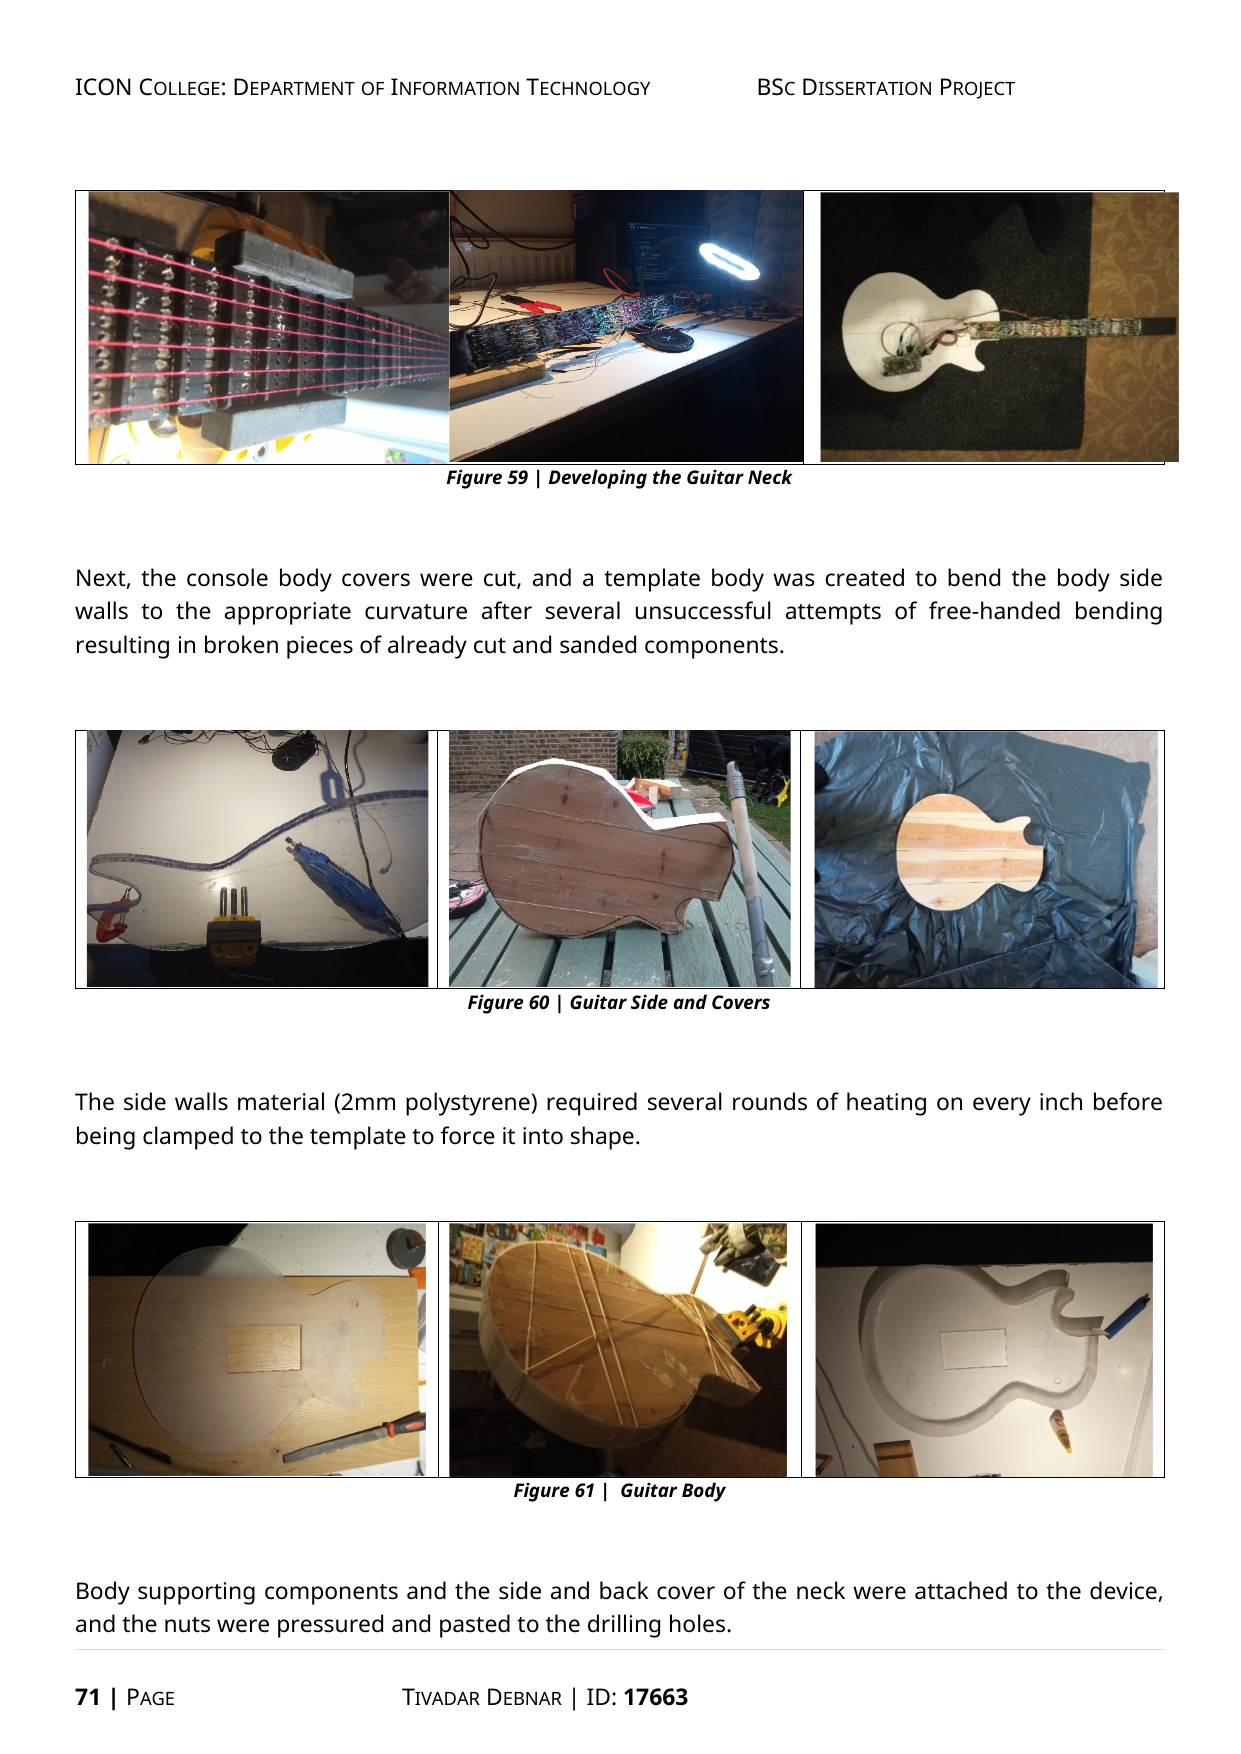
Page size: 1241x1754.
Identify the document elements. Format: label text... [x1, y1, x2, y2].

table_header [801, 731, 814, 988]
text Figure 60 | Guitar Side and Covers [75, 989, 1165, 1015]
picture [89, 1224, 425, 1476]
picture [86, 730, 429, 987]
text Figure 61 | Guitar Body [75, 1478, 1165, 1503]
picture [449, 730, 791, 987]
picture [816, 1224, 1152, 1477]
picture [815, 732, 1157, 988]
table_header [76, 731, 437, 988]
table_header [802, 1222, 1164, 1477]
picture [821, 193, 1178, 462]
table_header [439, 1222, 801, 1477]
text Body supporting components and the side and back cover of the neck were attached to the device, and the nuts were pressured and pasted to the drilling holes. [75, 1574, 1165, 1639]
table_header [804, 191, 1164, 464]
table_header [1158, 731, 1164, 988]
picture [450, 1224, 787, 1477]
text Figure 59 | Developing the Guitar Neck [75, 465, 1165, 490]
text The side walls material (2mm polystyrene) required several rounds of heating on every inch before being clamped to the template to force it into shape. [75, 1086, 1165, 1151]
picture [89, 190, 803, 464]
table_header [76, 1222, 438, 1477]
table_header [76, 191, 88, 464]
text Next, the console body covers were cut, and a template body was created to bend the body side walls to the appropriate curvature after several unsuccessful attempts of free-handed bending resulting in broken pieces of already cut and sanded components. [75, 561, 1165, 660]
table_header [438, 731, 800, 988]
